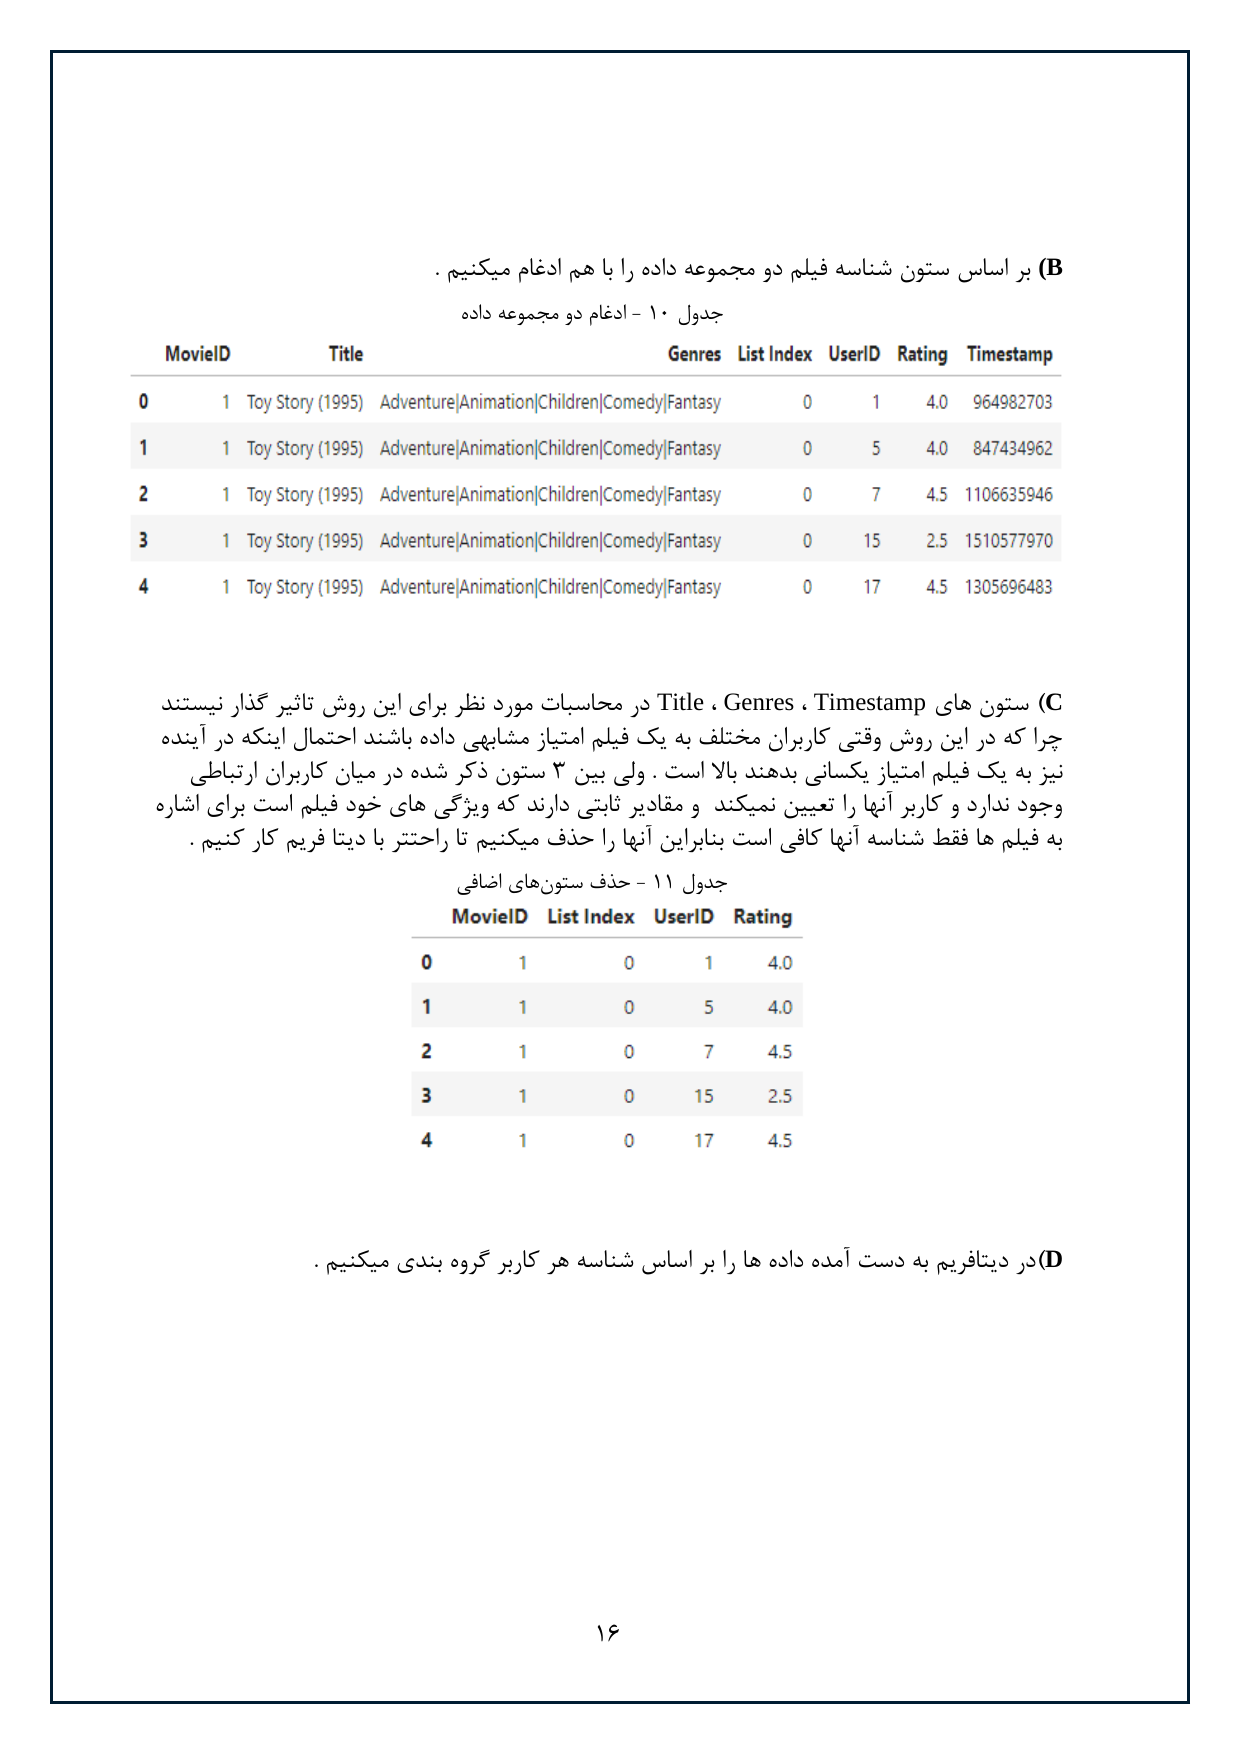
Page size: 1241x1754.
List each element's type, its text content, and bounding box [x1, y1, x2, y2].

text جدول 11 - حذف ستون‌های اضافی [150, 872, 1063, 897]
picture [127, 332, 1064, 620]
picture [403, 900, 809, 1177]
text B) بر اساس ستون شناسه فیلم دو مجموعه داده را با هم ادغام میکنیم . [150, 252, 1063, 285]
text D)در دیتافریم به دست آمده داده ها را بر اساس شناسه هر کاربر گروه بندی میکنیم . [150, 1244, 1063, 1277]
text C) ستون های Title ، Genres ، Timestamp در محاسبات مورد نظر برای این روش تاثیر گذار نیستند چرا که در این روش وقتی کاربران مختلف به یک فیلم امتیاز مشابهی داده باشند احتمال اینکه در آینده نیز به یک فیلم امتیاز یکسانی بدهند بالا است . ولی بین 3 ستون ذکر شده در میان کاربران ارتباطی وجود ندارد و کاربر آنها را تعیین نمیکند و مقادیر ثابتی دارند که ویژگی های خود فیلم است برای اشاره به فیلم ها فقط شناسه آنها کافی است بنابراین آنها را حذف میکنیم تا راحتتر با دیتا فریم کار کنیم . [150, 687, 1063, 855]
text جدول 10 - ادغام دو مجموعه داده [150, 303, 1063, 328]
